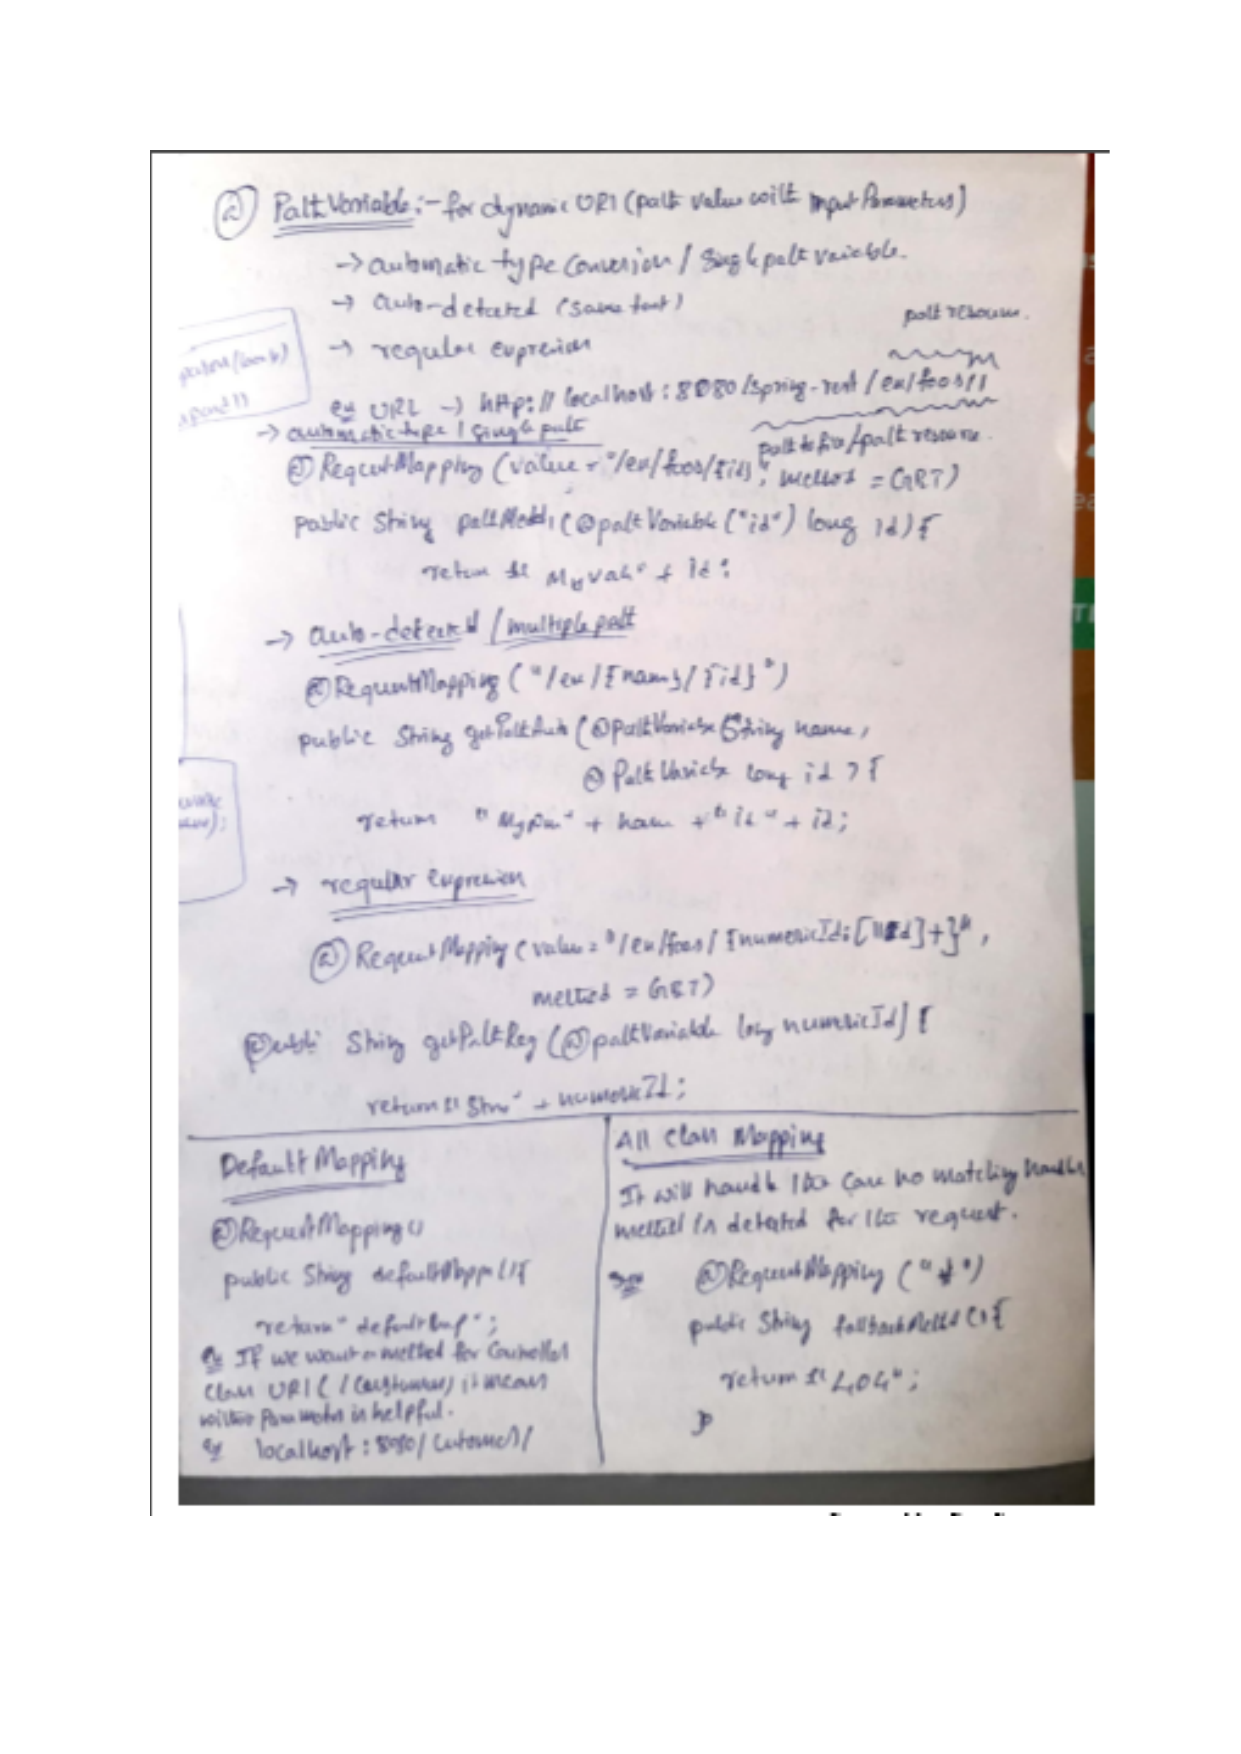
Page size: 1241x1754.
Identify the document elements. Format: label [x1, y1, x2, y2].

picture [150, 150, 1110, 1516]
